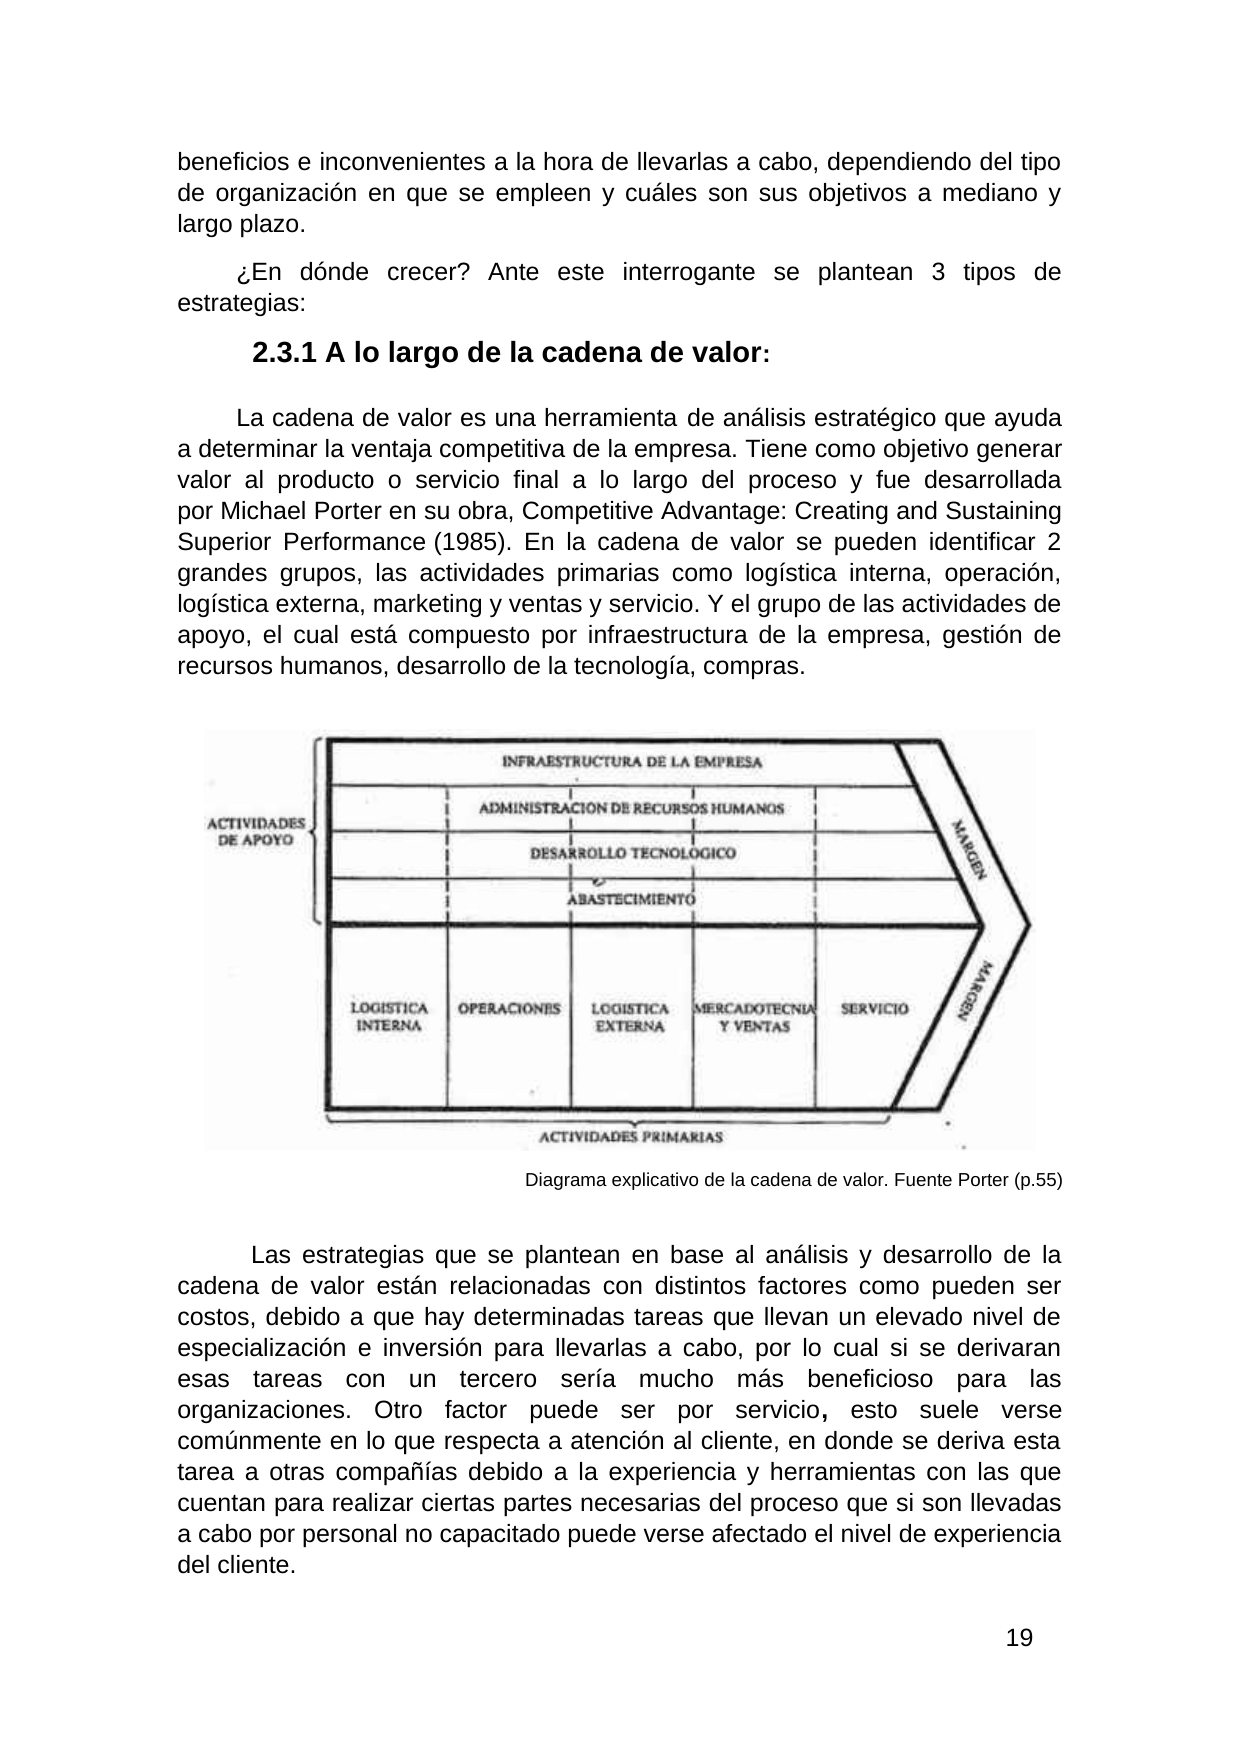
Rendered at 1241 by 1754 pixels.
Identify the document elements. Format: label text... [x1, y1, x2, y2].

text Diagrama explicativo de la cadena de valor. Fuente Porter (p.55) [237, 1169, 1063, 1191]
list 2.3.1 A lo largo de la cadena de valor: [252, 336, 1063, 369]
list La cadena de valor es una herramienta de análisis estratégico que ayuda a determinar la ventaja competitiva de la empresa. Tiene como objetivo generar valor al producto o servicio final a lo largo del proceso y fue desarrollada por Michael Porter en su obra, Competitive Advantage: Creating and Sustaining Superior Performance (1985). En la cadena de valor se pueden identificar 2 grandes grupos, las actividades primarias como logística interna, operación, logística externa, marketing y ventas y servicio. Y el grupo de las actividades de apoyo, el cual está compuesto por infraestructura de la empresa, gestión de recursos humanos, desarrollo de la tecnología, compras. [177, 403, 1063, 680]
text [177, 147, 1063, 238]
picture [203, 729, 1036, 1151]
text Las estrategias que se plantean en base al análisis y desarrollo de la cadena de valor están relacionadas con distintos factores como pueden ser costos, debido a que hay determinadas tareas que llevan un elevado nivel de especialización e inversión para llevarlas a cabo, por lo cual si se derivaran esas tareas con un tercero sería mucho más beneficioso para las organizaciones. Otro factor puede ser por servicio, esto suele verse comúnmente en lo que respecta a atención al cliente, en donde se deriva esta tarea a otras compañías debido a la experiencia y herramientas con las que cuentan para realizar ciertas partes necesarias del proceso que si son llevadas a cabo por personal no capacitado puede verse afectado el nivel de experiencia del cliente. [177, 1209, 1063, 1579]
text ¿En dónde crecer? Ante este interrogante se plantean 3 tipos de estrategias: [177, 257, 1063, 317]
